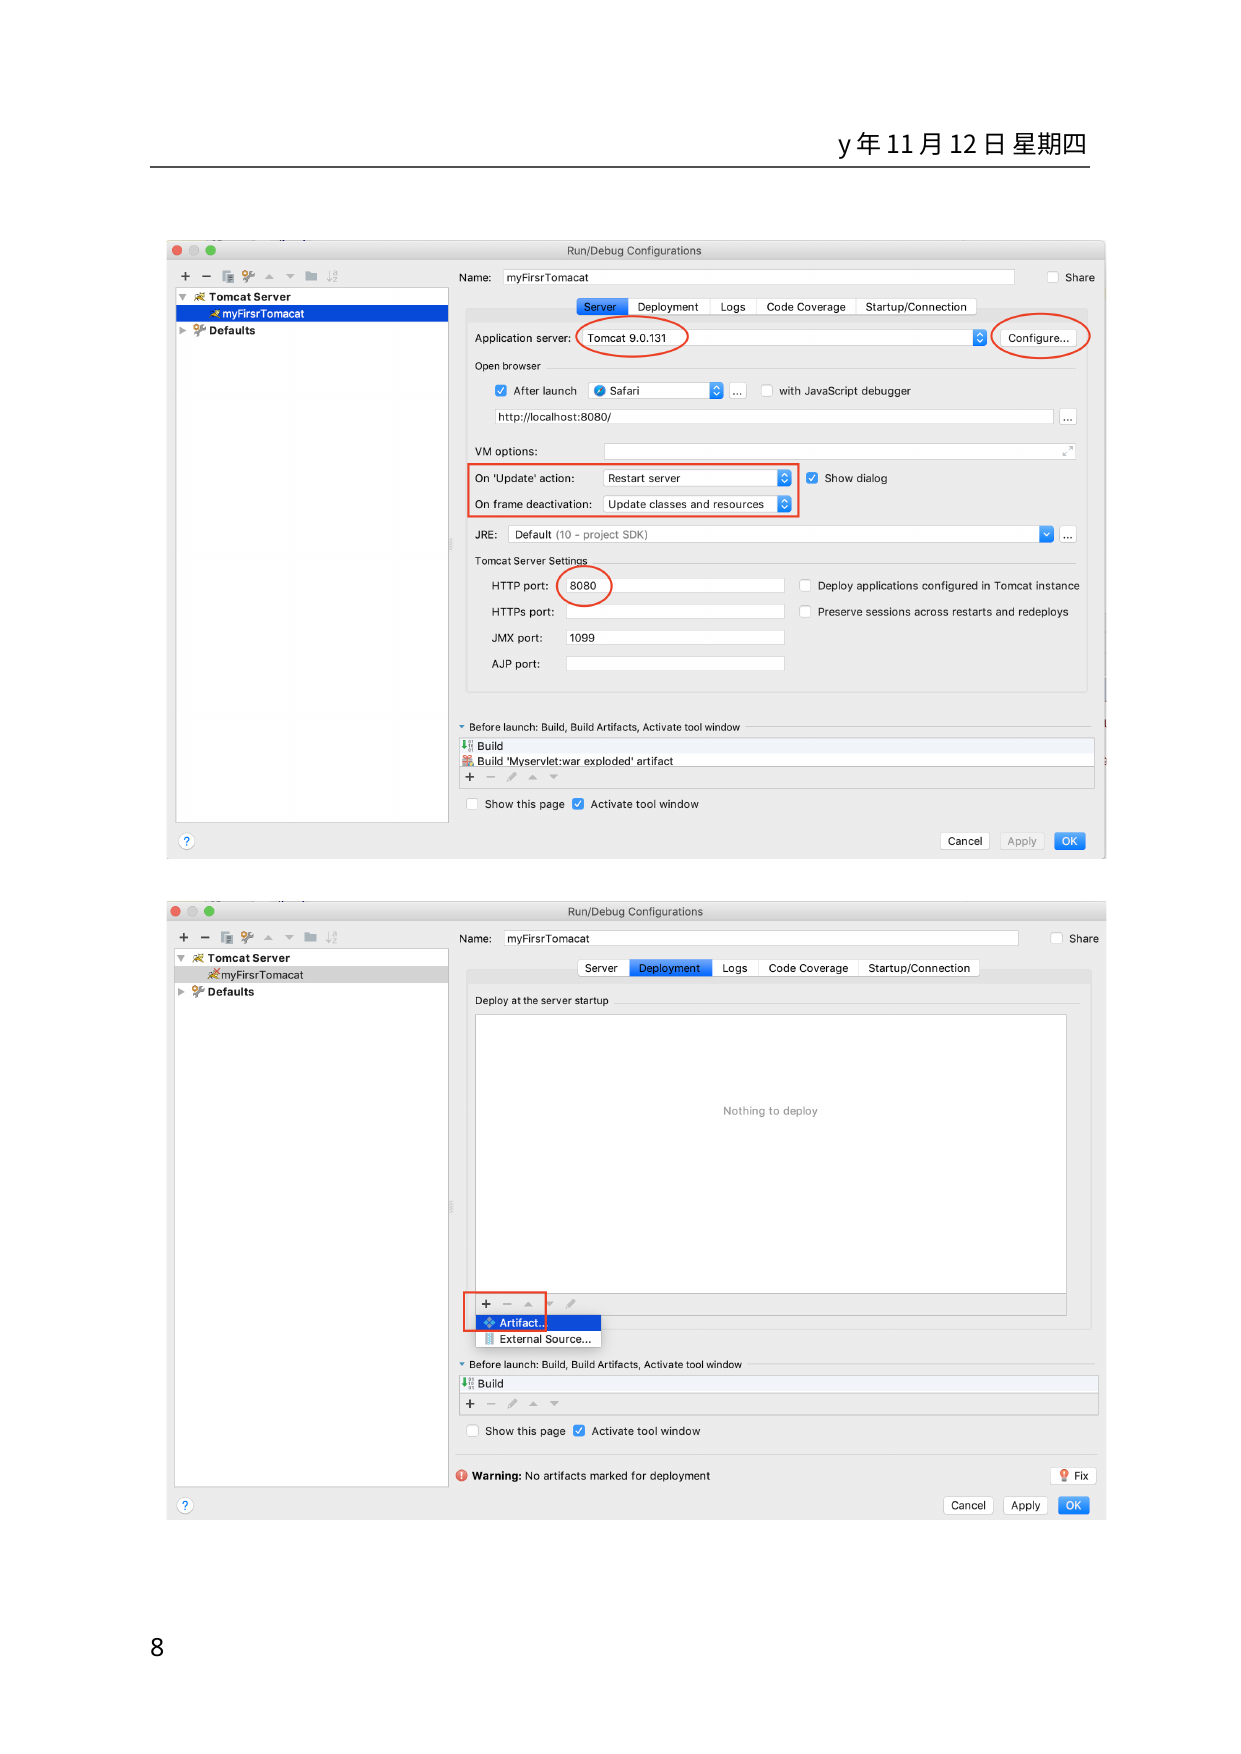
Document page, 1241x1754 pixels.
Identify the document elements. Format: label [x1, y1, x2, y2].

picture [166, 901, 1107, 1520]
picture [166, 240, 1107, 859]
